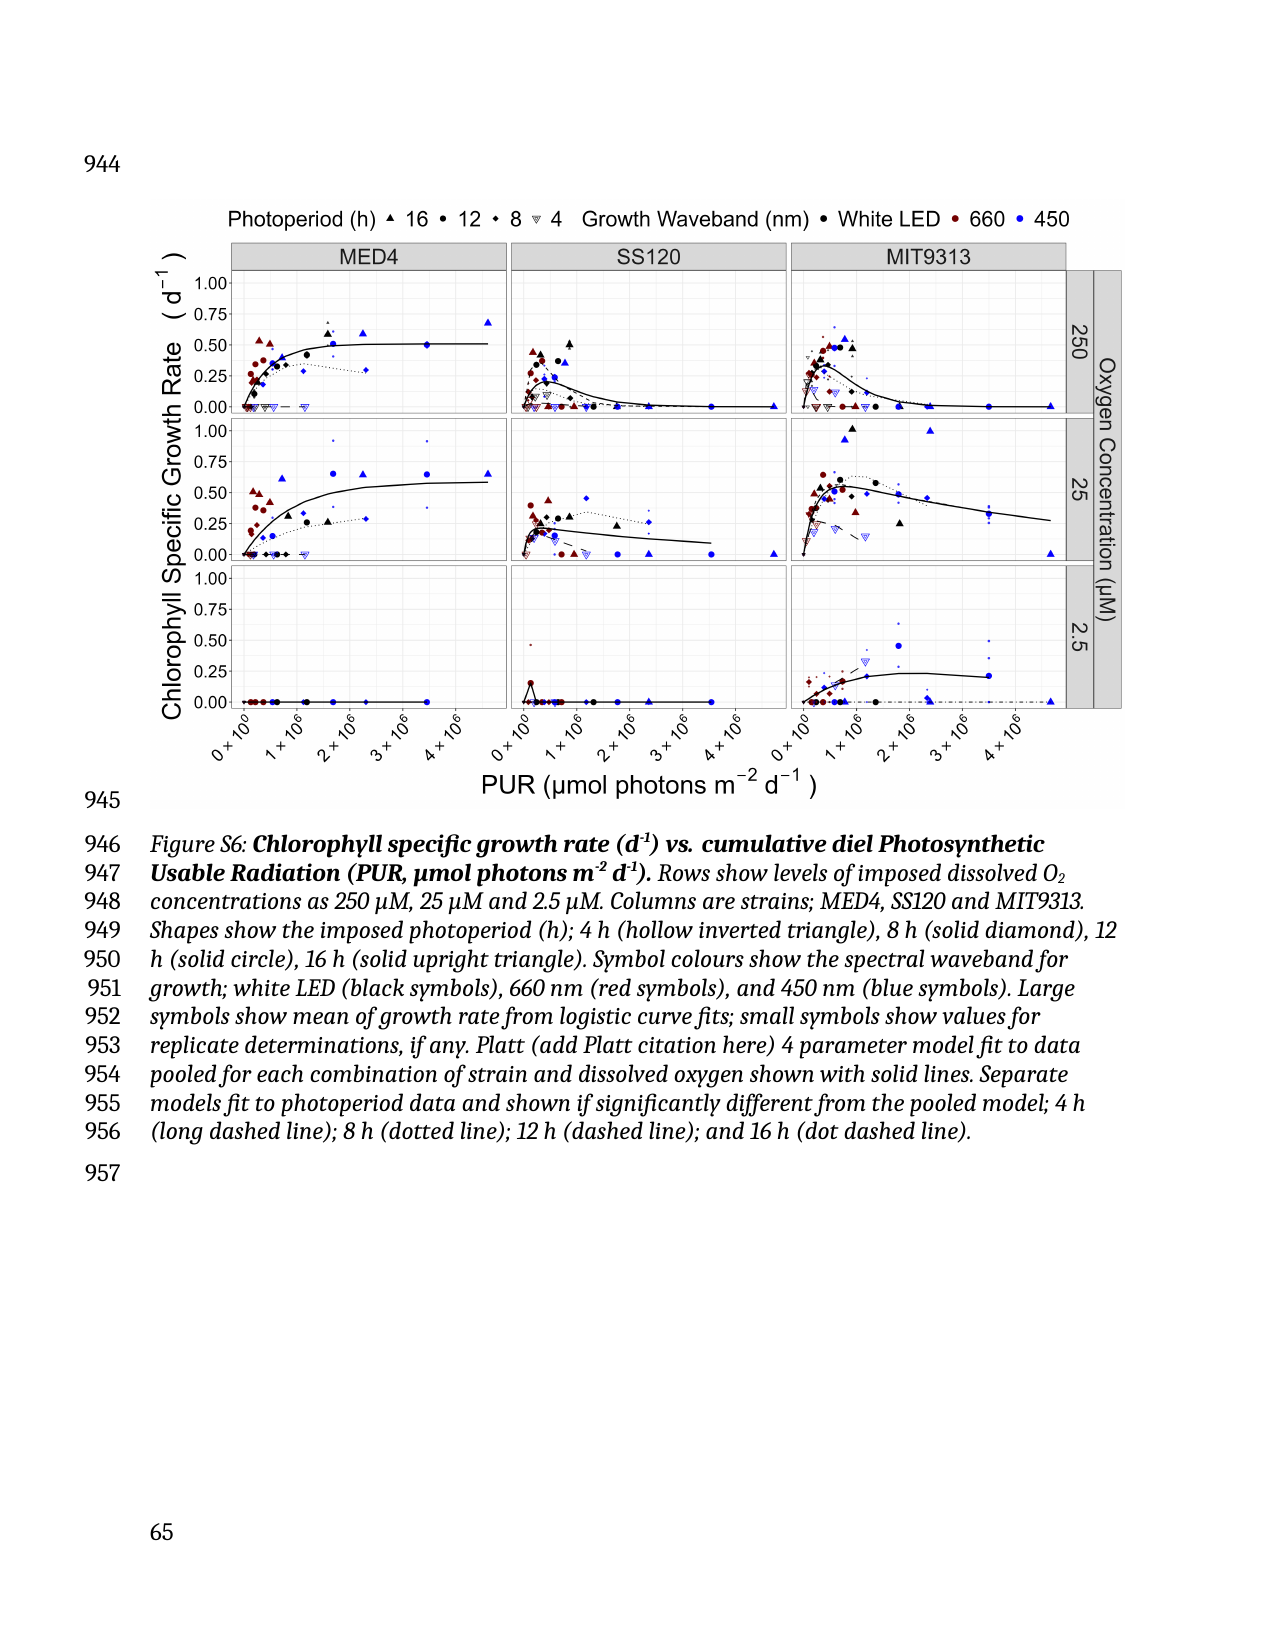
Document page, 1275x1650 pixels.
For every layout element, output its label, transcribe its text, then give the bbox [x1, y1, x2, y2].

text Figure S6: Chlorophyll specific growth rate (d-1) vs. cumulative diel Photosynthetic Usable Radiation (PUR, µmol photons m-2 d-1). Rows show levels of imposed dissolved O2 concentrations as 250 µM, 25 µM and 2.5 µM. Columns are strains; MED4, SS120 and MIT9313. Shapes show the imposed photoperiod (h); 4 h (hollow inverted triangle), 8 h (solid diamond), 12 h (solid circle), 16 h (solid upright triangle). Symbol colours show the spectral waveband for growth; white LED (black symbols), 660 nm (red symbols), and 450 nm (blue symbols). Large symbols show mean of growth rate from logistic curve fits; small symbols show values for replicate determinations, if any. Platt (add Platt citation here) 4 parameter model fit to data pooled for each combination of strain and dissolved oxygen shown with solid lines. Separate models fit to photoperiod data and shown if significantly different from the pooled model; 4 h (long dashed line); 8 h (dotted line); 12 h (dashed line); and 16 h (dot dashed line). [150, 830, 1125, 1146]
picture [150, 199, 1125, 809]
